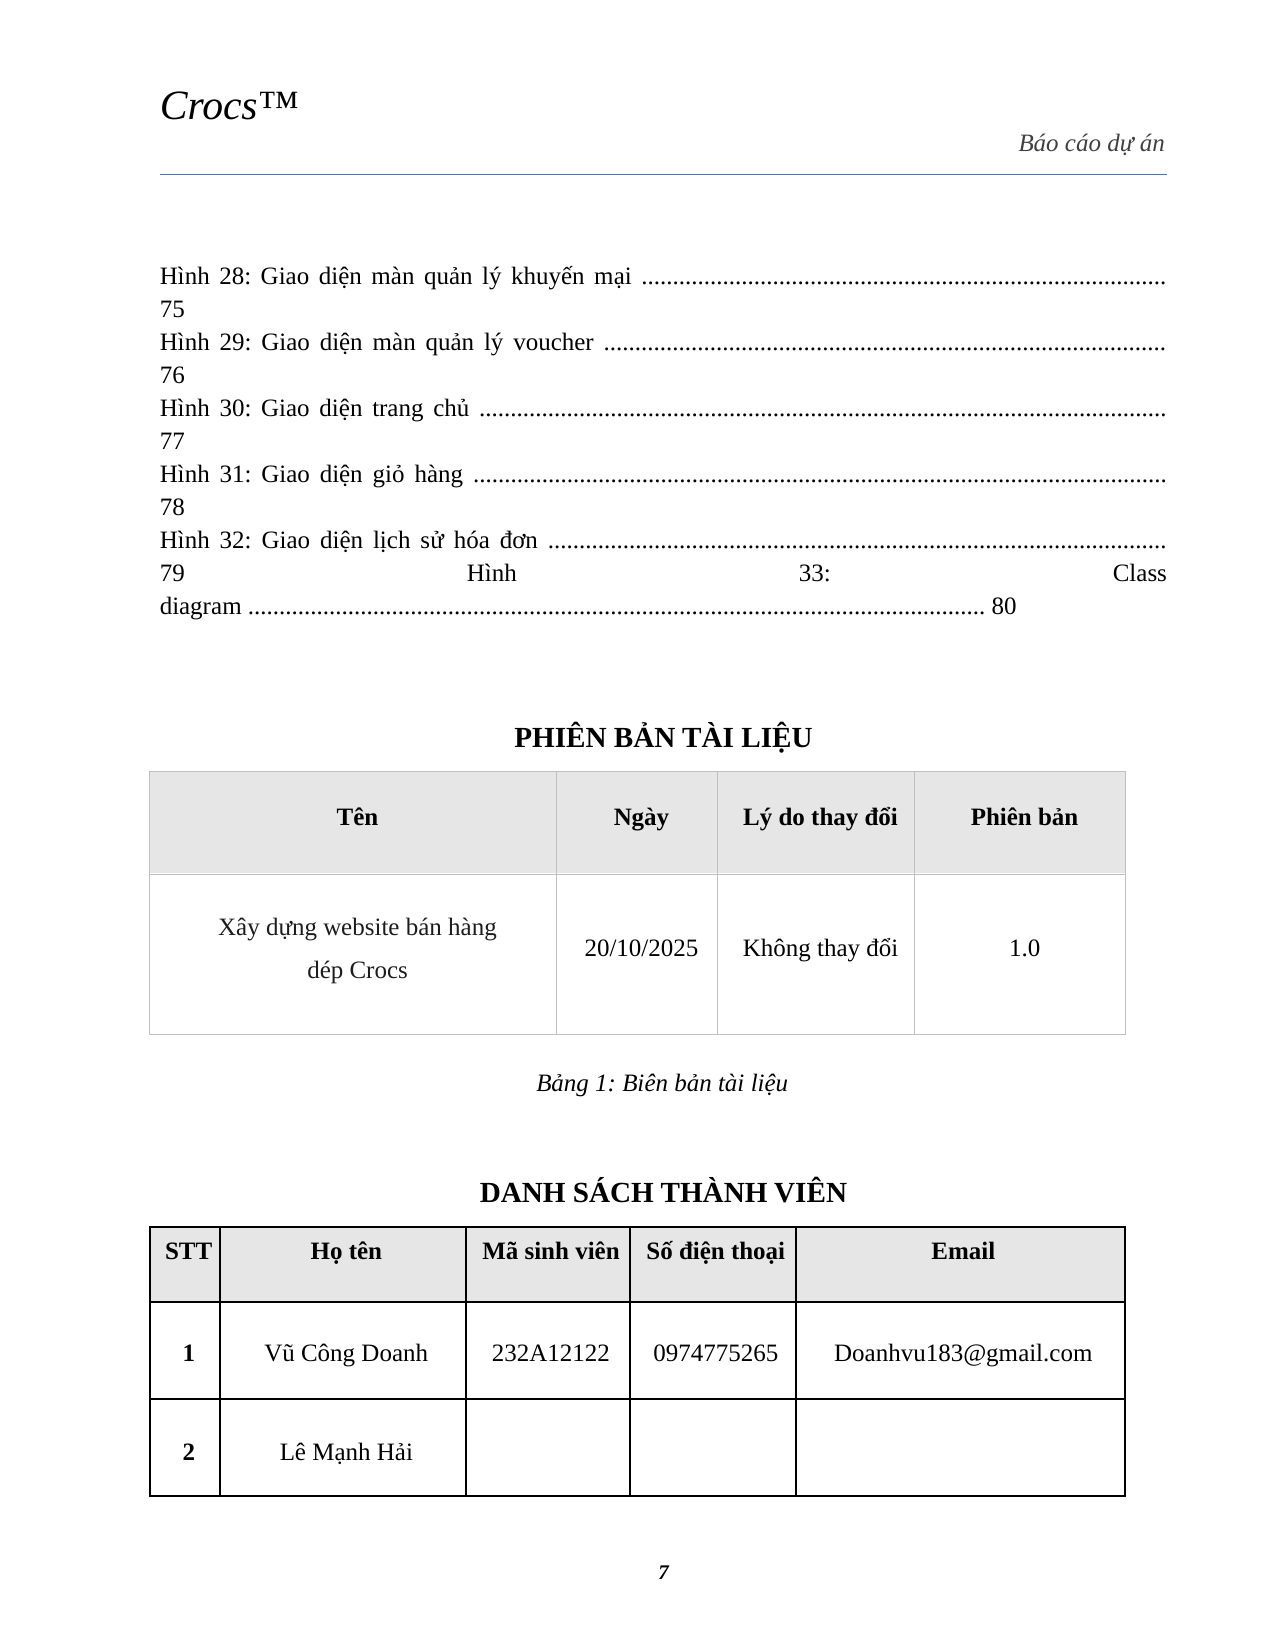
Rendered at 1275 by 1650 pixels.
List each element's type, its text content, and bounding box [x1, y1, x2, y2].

table_cell 20/10/2025 [557, 875, 717, 1034]
table_header Ngày [557, 772, 717, 873]
text Hình 31: Giao diện giỏ hàng ............................................................................................................... 78 [159, 459, 1167, 521]
text Hình 28: Giao diện màn quản lý khuyến mại .................................................................................... 75 [159, 261, 1167, 323]
table_cell 2 [151, 1400, 219, 1495]
table_header Tên [150, 772, 556, 873]
table_header Mã sinh viên [467, 1228, 629, 1301]
subtitle PHIÊN BẢN TÀI LIỆU [159, 721, 1167, 754]
table_cell Vũ Công Doanh [221, 1303, 465, 1398]
text Hình 30: Giao diện trang chủ .............................................................................................................. 77 [159, 393, 1167, 455]
text Hình 32: Giao diện lịch sử hóa đơn ................................................................................................... 79 Hình 33: Class diagram ...................................................................................................................... 80 [159, 525, 1167, 620]
table_cell Doanhvu183@gmail.com [797, 1303, 1124, 1398]
table_cell 1.0 [915, 875, 1125, 1034]
table_cell [797, 1400, 1124, 1495]
table_cell [631, 1400, 795, 1495]
text Hình 29: Giao diện màn quản lý voucher .......................................................................................... 76 [159, 327, 1167, 389]
table_header Lý do thay đổi [718, 772, 914, 873]
table_cell Xây dựng website bán hàng dép Crocs [150, 875, 556, 1034]
table_cell 232A12122 [467, 1303, 629, 1398]
table_header Số điện thoại [631, 1228, 795, 1301]
subtitle DANH SÁCH THÀNH VIÊN [159, 1175, 1167, 1209]
table_cell 0974775265 [631, 1303, 795, 1398]
text Bảng 1: Biên bản tài liệu [159, 1068, 1167, 1097]
table_header STT [151, 1228, 219, 1301]
table_cell 1 [151, 1303, 219, 1398]
table_header Phiên bản [915, 772, 1125, 873]
table_header Email [797, 1228, 1124, 1301]
table_header Họ tên [221, 1228, 465, 1301]
table_cell Không thay đổi [718, 875, 914, 1034]
table_cell Lê Mạnh Hải [221, 1400, 465, 1495]
table_cell [467, 1400, 629, 1495]
